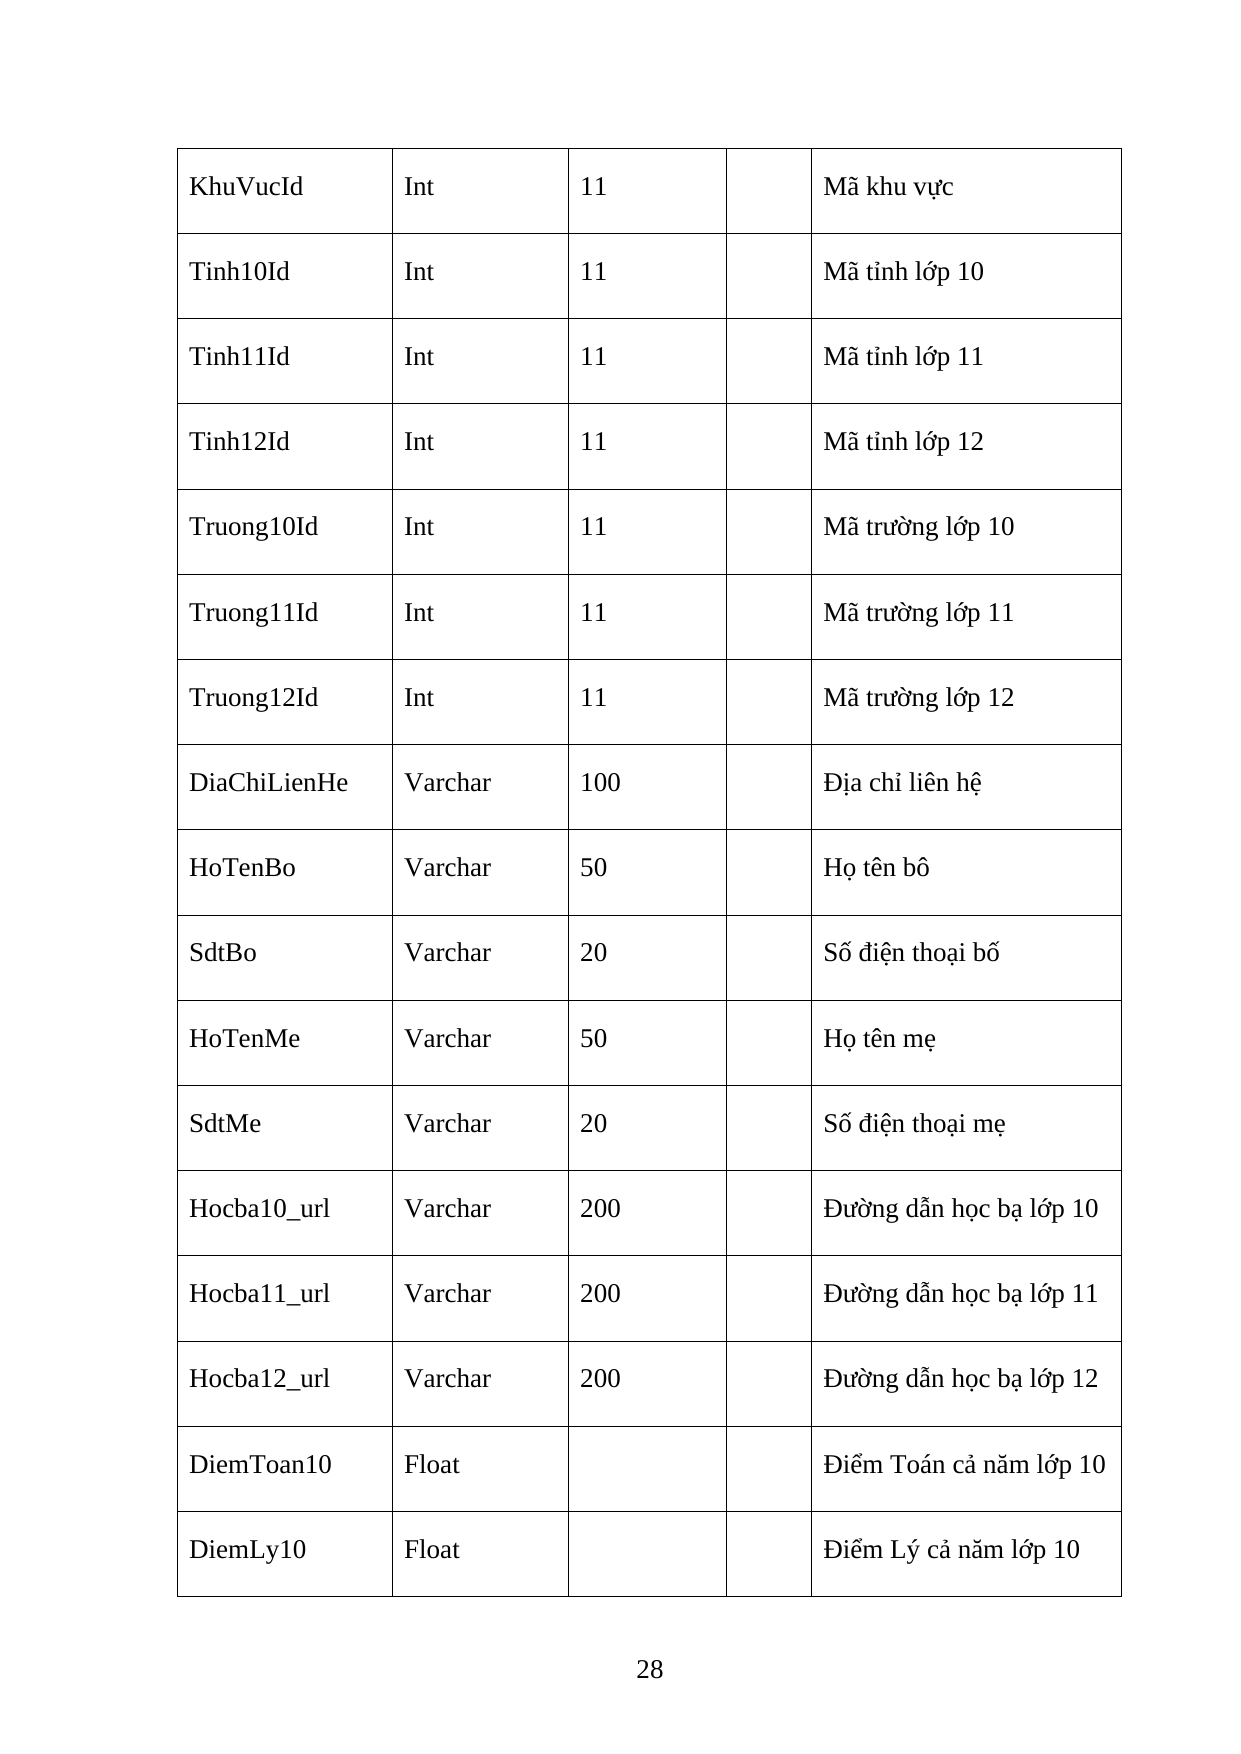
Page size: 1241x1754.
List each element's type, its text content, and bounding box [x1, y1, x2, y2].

table_cell Đường dẫn học bạ lớp 11 [812, 1256, 1121, 1341]
table_cell [727, 1427, 811, 1511]
table_cell Điểm Toán cả năm lớp 10 [812, 1427, 1121, 1511]
table_cell Mã trường lớp 11 [812, 575, 1121, 659]
table_cell [727, 234, 811, 318]
table_cell Int [393, 319, 568, 403]
table_cell Truong10Id [178, 490, 392, 574]
table_cell DiemLy10 [178, 1512, 392, 1596]
table_cell 200 [569, 1342, 726, 1426]
table_cell 11 [569, 149, 726, 233]
table_cell [727, 404, 811, 488]
table_cell SdtMe [178, 1086, 392, 1170]
table_cell Số điện thoại bố [812, 916, 1121, 1000]
table_cell Tinh10Id [178, 234, 392, 318]
table_cell Mã tỉnh lớp 12 [812, 404, 1121, 488]
table_cell 11 [569, 234, 726, 318]
table_cell Varchar [393, 1086, 568, 1170]
table_cell DiemToan10 [178, 1427, 392, 1511]
table_cell Họ tên mẹ [812, 1001, 1121, 1085]
table_cell [727, 1256, 811, 1341]
table_cell Mã trường lớp 10 [812, 490, 1121, 574]
table_cell Đường dẫn học bạ lớp 10 [812, 1171, 1121, 1255]
table_cell Điểm Lý cả năm lớp 10 [812, 1512, 1121, 1596]
table_cell [727, 1512, 811, 1596]
table_cell 11 [569, 404, 726, 488]
table_cell Int [393, 575, 568, 659]
table_cell 100 [569, 745, 726, 829]
table_cell Tinh11Id [178, 319, 392, 403]
table_cell [569, 1427, 726, 1511]
table_cell [727, 830, 811, 914]
table_cell Mã tỉnh lớp 11 [812, 319, 1121, 403]
table_cell Varchar [393, 1342, 568, 1426]
table_cell Varchar [393, 1256, 568, 1341]
table_cell Int [393, 234, 568, 318]
table_cell Int [393, 490, 568, 574]
table_cell Địa chỉ liên hệ [812, 745, 1121, 829]
table_cell Hocba10_url [178, 1171, 392, 1255]
table_cell DiaChiLienHe [178, 745, 392, 829]
table_cell 200 [569, 1171, 726, 1255]
table_cell [727, 660, 811, 744]
table_cell Họ tên bô [812, 830, 1121, 914]
table_cell Float [393, 1512, 568, 1596]
table_cell [727, 1001, 811, 1085]
table_cell 11 [569, 490, 726, 574]
table_cell 200 [569, 1256, 726, 1341]
table_cell 50 [569, 1001, 726, 1085]
table_cell Đường dẫn học bạ lớp 12 [812, 1342, 1121, 1426]
table_cell Int [393, 660, 568, 744]
table_cell Int [393, 404, 568, 488]
table_cell Tinh12Id [178, 404, 392, 488]
table_cell HoTenBo [178, 830, 392, 914]
table_cell KhuVucId [178, 149, 392, 233]
table_cell 20 [569, 916, 726, 1000]
table_cell 11 [569, 575, 726, 659]
table_cell HoTenMe [178, 1001, 392, 1085]
table_cell [727, 1086, 811, 1170]
table_cell [727, 319, 811, 403]
table_cell Varchar [393, 1171, 568, 1255]
table_cell [727, 916, 811, 1000]
table_cell Mã trường lớp 12 [812, 660, 1121, 744]
table_cell 50 [569, 830, 726, 914]
table_cell SdtBo [178, 916, 392, 1000]
table_cell [727, 575, 811, 659]
table_cell Int [393, 149, 568, 233]
table_cell Varchar [393, 1001, 568, 1085]
table_cell Hocba11_url [178, 1256, 392, 1341]
table_cell Float [393, 1427, 568, 1511]
table_cell [569, 1512, 726, 1596]
table_cell Truong12Id [178, 660, 392, 744]
table_cell Varchar [393, 830, 568, 914]
table_cell [727, 1342, 811, 1426]
table_cell 11 [569, 660, 726, 744]
table_cell Hocba12_url [178, 1342, 392, 1426]
table_cell [727, 1171, 811, 1255]
table_cell 20 [569, 1086, 726, 1170]
table_cell Varchar [393, 745, 568, 829]
table_cell Số điện thoại mẹ [812, 1086, 1121, 1170]
table_cell [727, 149, 811, 233]
table_cell Mã khu vực [812, 149, 1121, 233]
table_cell 11 [569, 319, 726, 403]
table_cell Mã tỉnh lớp 10 [812, 234, 1121, 318]
table_cell [727, 490, 811, 574]
table_cell Truong11Id [178, 575, 392, 659]
table_cell [727, 745, 811, 829]
table_cell Varchar [393, 916, 568, 1000]
